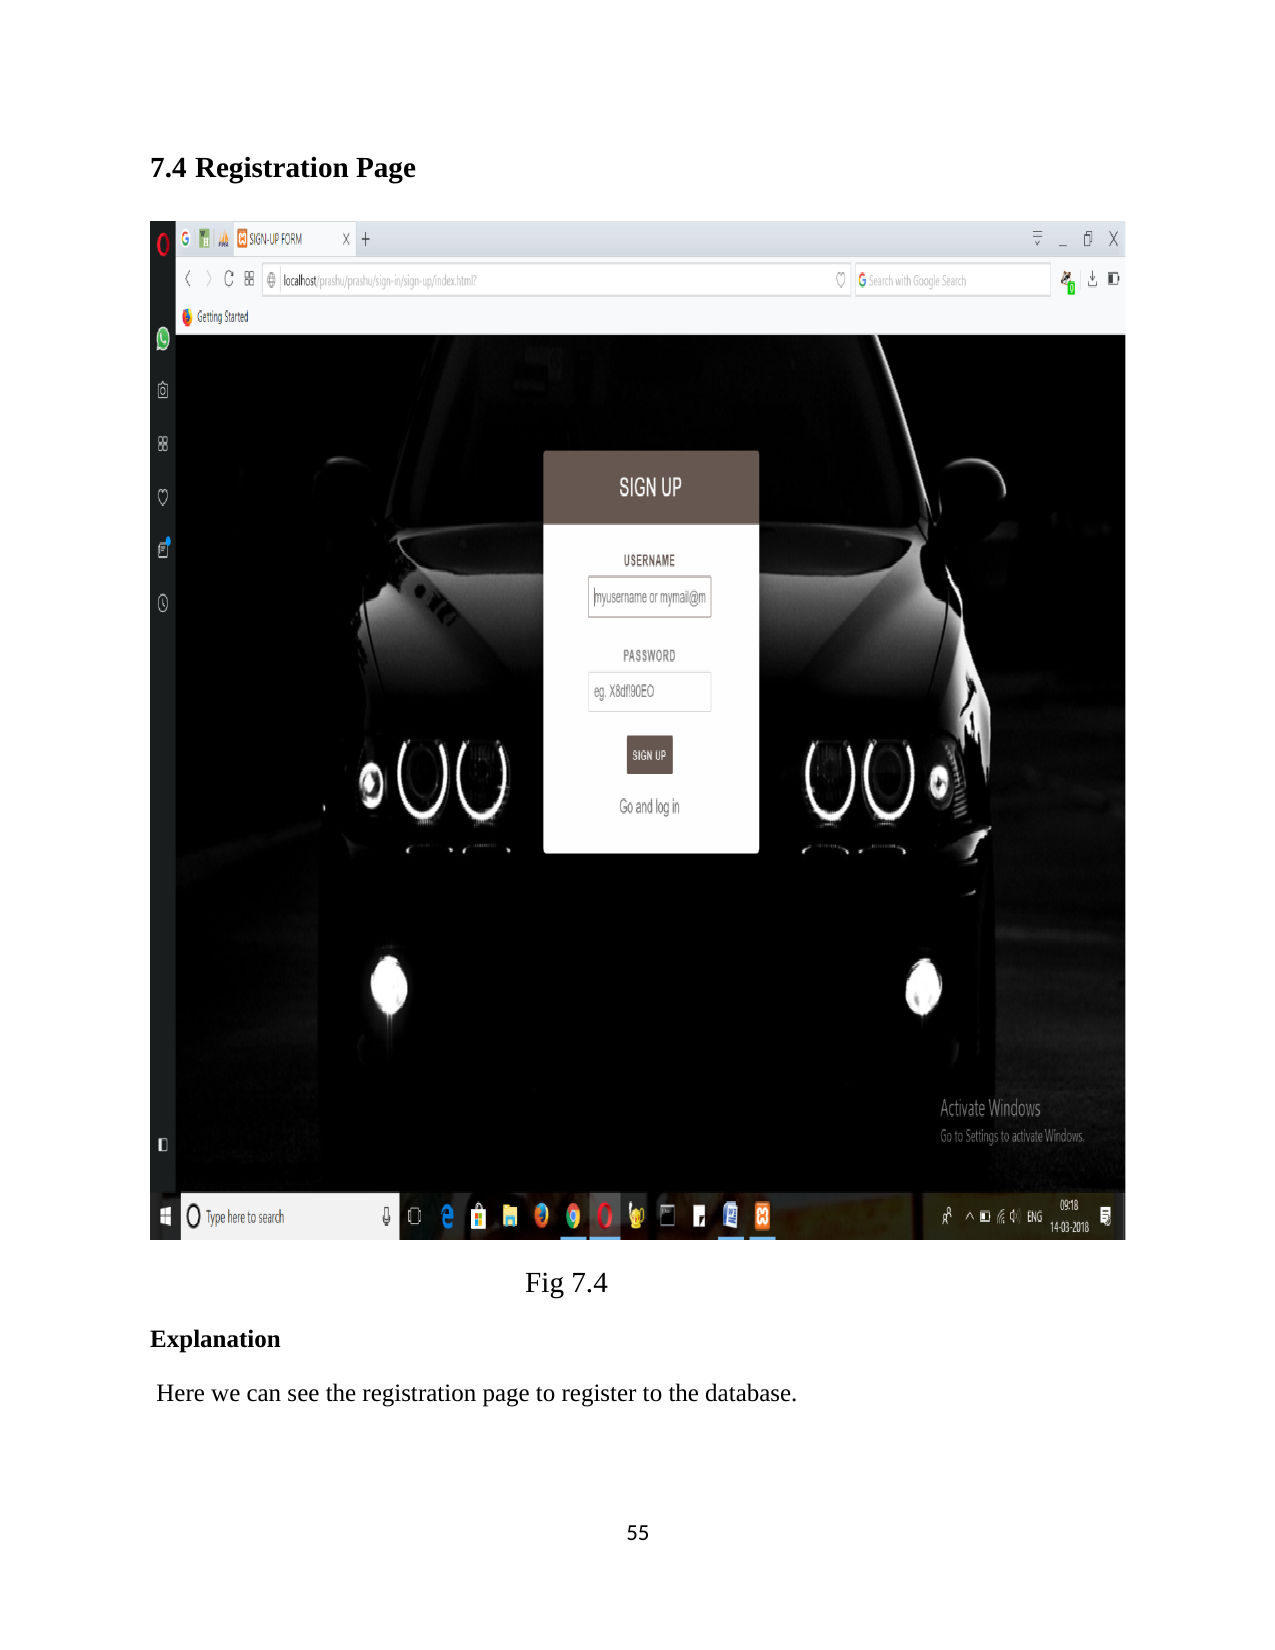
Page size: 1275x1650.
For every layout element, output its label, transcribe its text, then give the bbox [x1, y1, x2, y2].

text Here we can see the registration page to register to the database. [150, 1378, 1125, 1407]
text Fig 7.4 [150, 1265, 1125, 1298]
text Explanation [150, 1324, 1125, 1353]
list Registration Page [150, 150, 1125, 183]
picture [150, 221, 1126, 1240]
